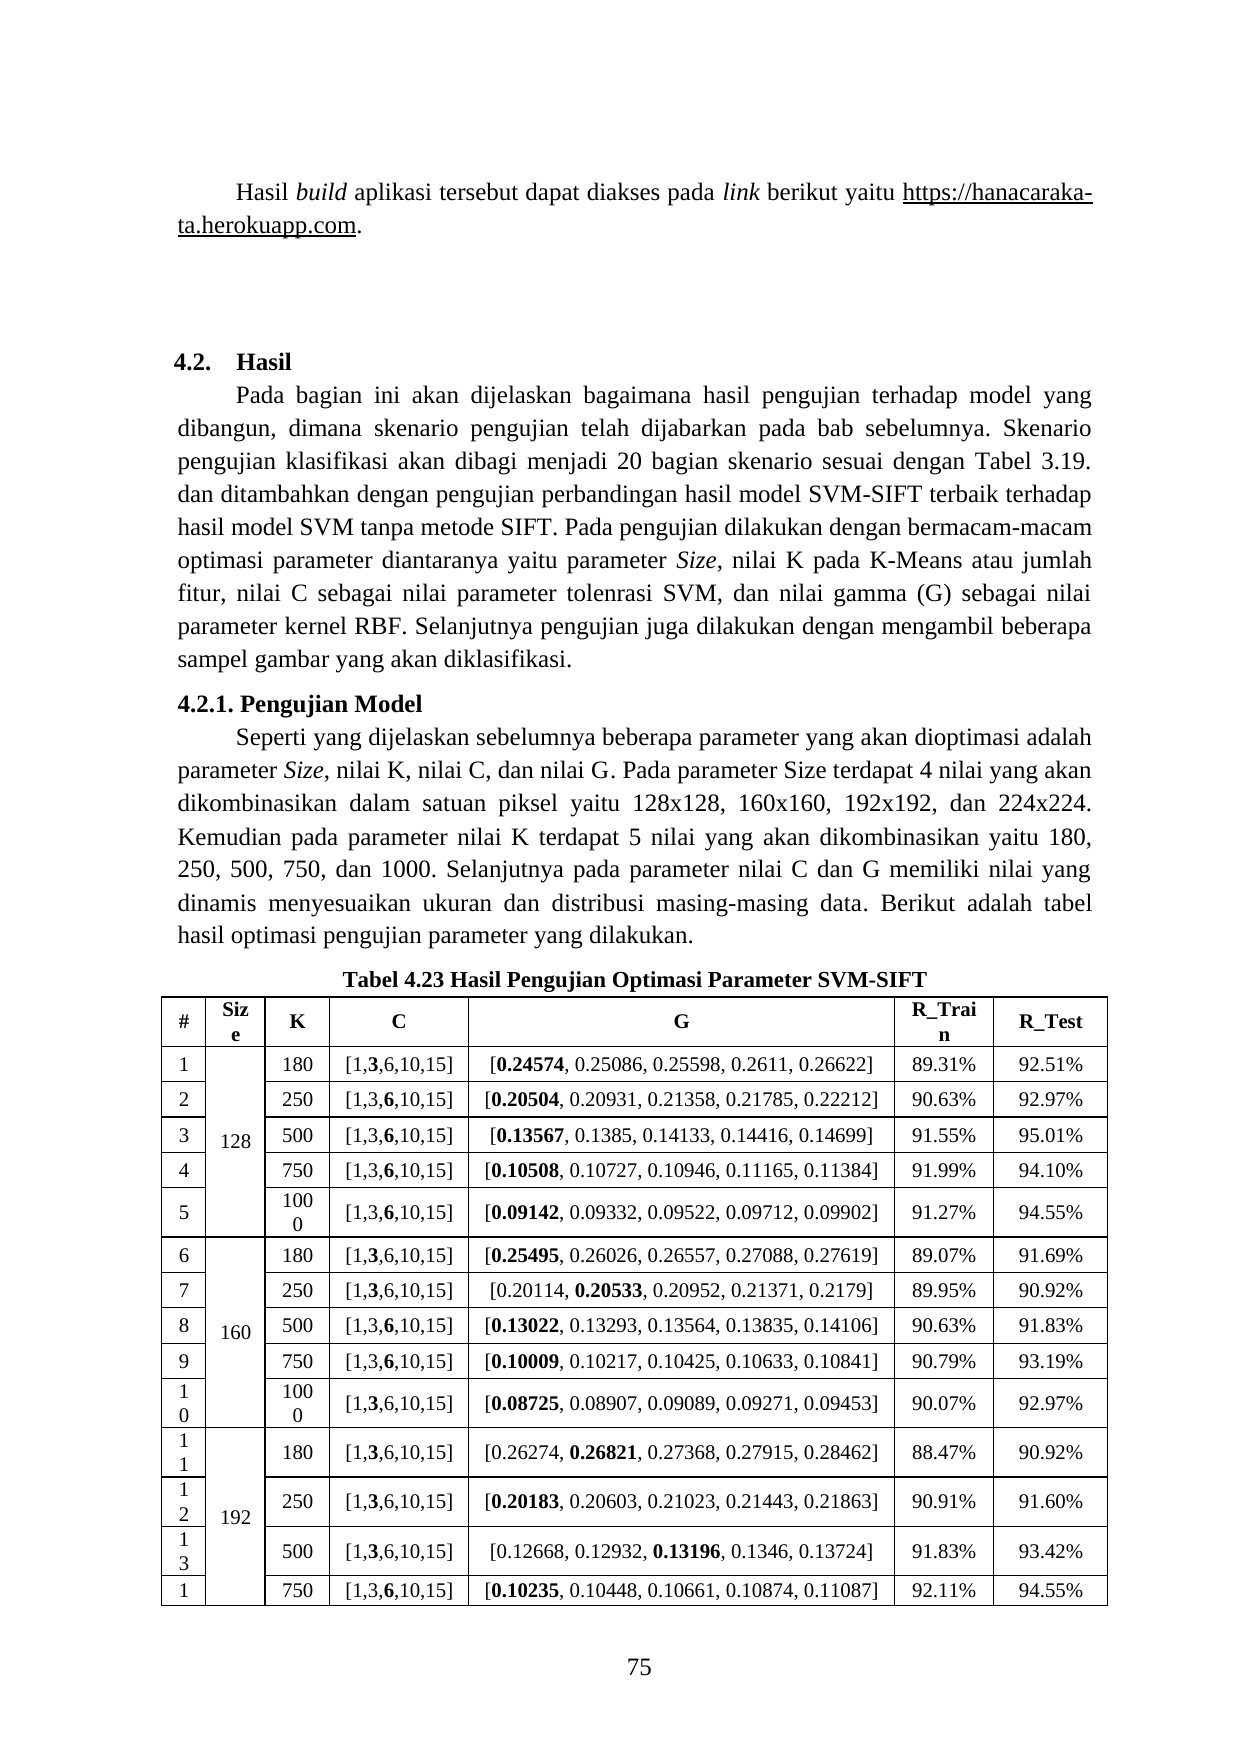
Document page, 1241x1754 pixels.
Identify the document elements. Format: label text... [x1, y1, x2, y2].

table_cell 91.69% [994, 1238, 1107, 1272]
table_cell 94.55% [994, 1576, 1107, 1605]
table_cell 4 [162, 1153, 205, 1187]
table_cell 160 [206, 1238, 264, 1427]
table_cell 89.31% [895, 1047, 993, 1081]
table_cell 91.27% [895, 1188, 993, 1236]
table_cell 93.42% [994, 1527, 1107, 1575]
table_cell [469, 1576, 894, 1605]
table_cell 7 [162, 1273, 205, 1307]
table_cell 1 [162, 1047, 205, 1081]
table_cell 90.91% [895, 1478, 993, 1526]
table_cell 750 [266, 1576, 329, 1605]
table_cell 9 [162, 1344, 205, 1378]
table_header R_Test [994, 998, 1107, 1046]
table_cell 500 [266, 1308, 329, 1343]
table_cell [0.24574, 0.25086, 0.25598, 0.2611, 0.26622] [469, 1047, 894, 1081]
table_cell 180 [266, 1428, 329, 1476]
table_header Size [206, 998, 264, 1046]
table_cell 90.63% [895, 1308, 993, 1343]
table_cell [0.08725, 0.08907, 0.09089, 0.09271, 0.09453] [469, 1379, 894, 1427]
table_cell [0.20183, 0.20603, 0.21023, 0.21443, 0.21863] [469, 1478, 894, 1526]
table_cell 500 [266, 1118, 329, 1152]
table_cell 250 [266, 1082, 329, 1116]
table_cell 89.95% [895, 1273, 993, 1307]
table_cell [1,3,6,10,15] [330, 1238, 468, 1272]
table_cell 90.63% [895, 1082, 993, 1116]
table_cell 92.51% [994, 1047, 1107, 1081]
table_cell [0.12668, 0.12932, 0.13196, 0.1346, 0.13724] [469, 1527, 894, 1575]
table_cell [1,3,6,10,15] [330, 1379, 468, 1427]
table_header # [162, 998, 205, 1046]
table_cell [0.20114, 0.20533, 0.20952, 0.21371, 0.2179] [469, 1273, 894, 1307]
table_cell [1,3,6,10,15] [330, 1527, 468, 1575]
table_cell 12 [162, 1478, 205, 1526]
table_cell 91.83% [895, 1527, 993, 1575]
table_cell 128 [206, 1047, 264, 1236]
table_cell [0.09142, 0.09332, 0.09522, 0.09712, 0.09902] [469, 1188, 894, 1236]
table_cell [0.20504, 0.20931, 0.21358, 0.21785, 0.22212] [469, 1082, 894, 1116]
table_cell 250 [266, 1478, 329, 1526]
table_cell 92.97% [994, 1379, 1107, 1427]
table_cell 5 [162, 1188, 205, 1236]
table_header C [330, 998, 468, 1046]
table_cell [0.10508, 0.10727, 0.10946, 0.11165, 0.11384] [469, 1153, 894, 1187]
table_cell 500 [266, 1527, 329, 1575]
table_cell [1,3,6,10,15] [330, 1308, 468, 1343]
table_cell [0.26274, 0.26821, 0.27368, 0.27915, 0.28462] [469, 1428, 894, 1476]
table_cell [0.10009, 0.10217, 0.10425, 0.10633, 0.10841] [469, 1344, 894, 1378]
table_cell 11 [162, 1428, 205, 1476]
table_header K [266, 998, 329, 1046]
list Hasil [174, 347, 1092, 376]
table_cell 93.19% [994, 1344, 1107, 1378]
text 4.2.1. Pengujian Model [177, 689, 1092, 718]
text Hasil build aplikasi tersebut dapat diakses pada link berikut yaitu https://hanacaraka-ta.herokuapp.com. [177, 177, 1092, 239]
table_cell 91.83% [994, 1308, 1107, 1343]
table_header R_Train [895, 998, 993, 1046]
table_cell 180 [266, 1047, 329, 1081]
table_cell 91.60% [994, 1478, 1107, 1526]
table_cell 14 [162, 1576, 205, 1605]
table_cell 1000 [266, 1379, 329, 1427]
table_cell 8 [162, 1308, 205, 1343]
table_cell 90.92% [994, 1273, 1107, 1307]
table_cell 91.55% [895, 1118, 993, 1152]
table_cell [1,3,6,10,15] [330, 1576, 468, 1605]
text Pada bagian ini akan dijelaskan bagaimana hasil pengujian terhadap model yang dibangun, dimana skenario pengujian telah dijabarkan pada bab sebelumnya. Skenario pengujian klasifikasi akan dibagi menjadi 20 bagian skenario sesuai dengan Tabel 3.19. dan ditambahkan dengan pengujian perbandingan hasil model SVM-SIFT terbaik terhadap hasil model SVM tanpa metode SIFT. Pada pengujian dilakukan dengan bermacam-macam optimasi parameter diantaranya yaitu parameter Size, nilai K pada K-Means atau jumlah fitur, nilai C sebagai nilai parameter tolenrasi SVM, dan nilai gamma (G) sebagai nilai parameter kernel RBF. Selanjutnya pengujian juga dilakukan dengan mengambil beberapa sampel gambar yang akan diklasifikasi. [177, 380, 1092, 673]
table_cell [1,3,6,10,15] [330, 1118, 468, 1152]
table_cell [0.25495, 0.26026, 0.26557, 0.27088, 0.27619] [469, 1238, 894, 1272]
table_cell [1,3,6,10,15] [330, 1047, 468, 1081]
table_cell 180 [266, 1238, 329, 1272]
table_cell 13 [162, 1527, 205, 1575]
table_cell 1000 [266, 1188, 329, 1236]
table_cell 90.92% [994, 1428, 1107, 1476]
table_cell [0.13567, 0.1385, 0.14133, 0.14416, 0.14699] [469, 1118, 894, 1152]
table_cell [1,3,6,10,15] [330, 1344, 468, 1378]
table_cell [1,3,6,10,15] [330, 1153, 468, 1187]
table_cell 90.07% [895, 1379, 993, 1427]
table_cell [0.13022, 0.13293, 0.13564, 0.13835, 0.14106] [469, 1308, 894, 1343]
text Seperti yang dijelaskan sebelumnya beberapa parameter yang akan dioptimasi adalah parameter Size, nilai K, nilai C, dan nilai G. Pada parameter Size terdapat 4 nilai yang akan dikombinasikan dalam satuan piksel yaitu 128x128, 160x160, 192x192, dan 224x224. Kemudian pada parameter nilai K terdapat 5 nilai yang akan dikombinasikan yaitu 180, 250, 500, 750, dan 1000. Selanjutnya pada parameter nilai C dan G memiliki nilai yang dinamis menyesuaikan ukuran dan distribusi masing-masing data. Berikut adalah tabel hasil optimasi pengujian parameter yang dilakukan. [177, 722, 1092, 949]
table_cell 90.79% [895, 1344, 993, 1378]
table_cell 92.97% [994, 1082, 1107, 1116]
table_cell 3 [162, 1118, 205, 1152]
table_cell 95.01% [994, 1118, 1107, 1152]
table_cell [1,3,6,10,15] [330, 1478, 468, 1526]
table_header G [469, 998, 894, 1046]
table_cell 250 [266, 1273, 329, 1307]
table_cell 2 [162, 1082, 205, 1116]
table_cell 750 [266, 1344, 329, 1378]
table_cell [1,3,6,10,15] [330, 1188, 468, 1236]
table_cell [1,3,6,10,15] [330, 1428, 468, 1476]
table_cell 10 [162, 1379, 205, 1427]
table_cell 89.07% [895, 1238, 993, 1272]
table_cell 6 [162, 1238, 205, 1272]
table_cell 192 [206, 1428, 264, 1605]
table_cell 750 [266, 1153, 329, 1187]
table_cell 94.10% [994, 1153, 1107, 1187]
table_cell [1,3,6,10,15] [330, 1273, 468, 1307]
table_cell 91.99% [895, 1153, 993, 1187]
table_cell [1,3,6,10,15] [330, 1082, 468, 1116]
table_cell 94.55% [994, 1188, 1107, 1236]
table_cell 88.47% [895, 1428, 993, 1476]
table_cell 92.11% [895, 1576, 993, 1605]
